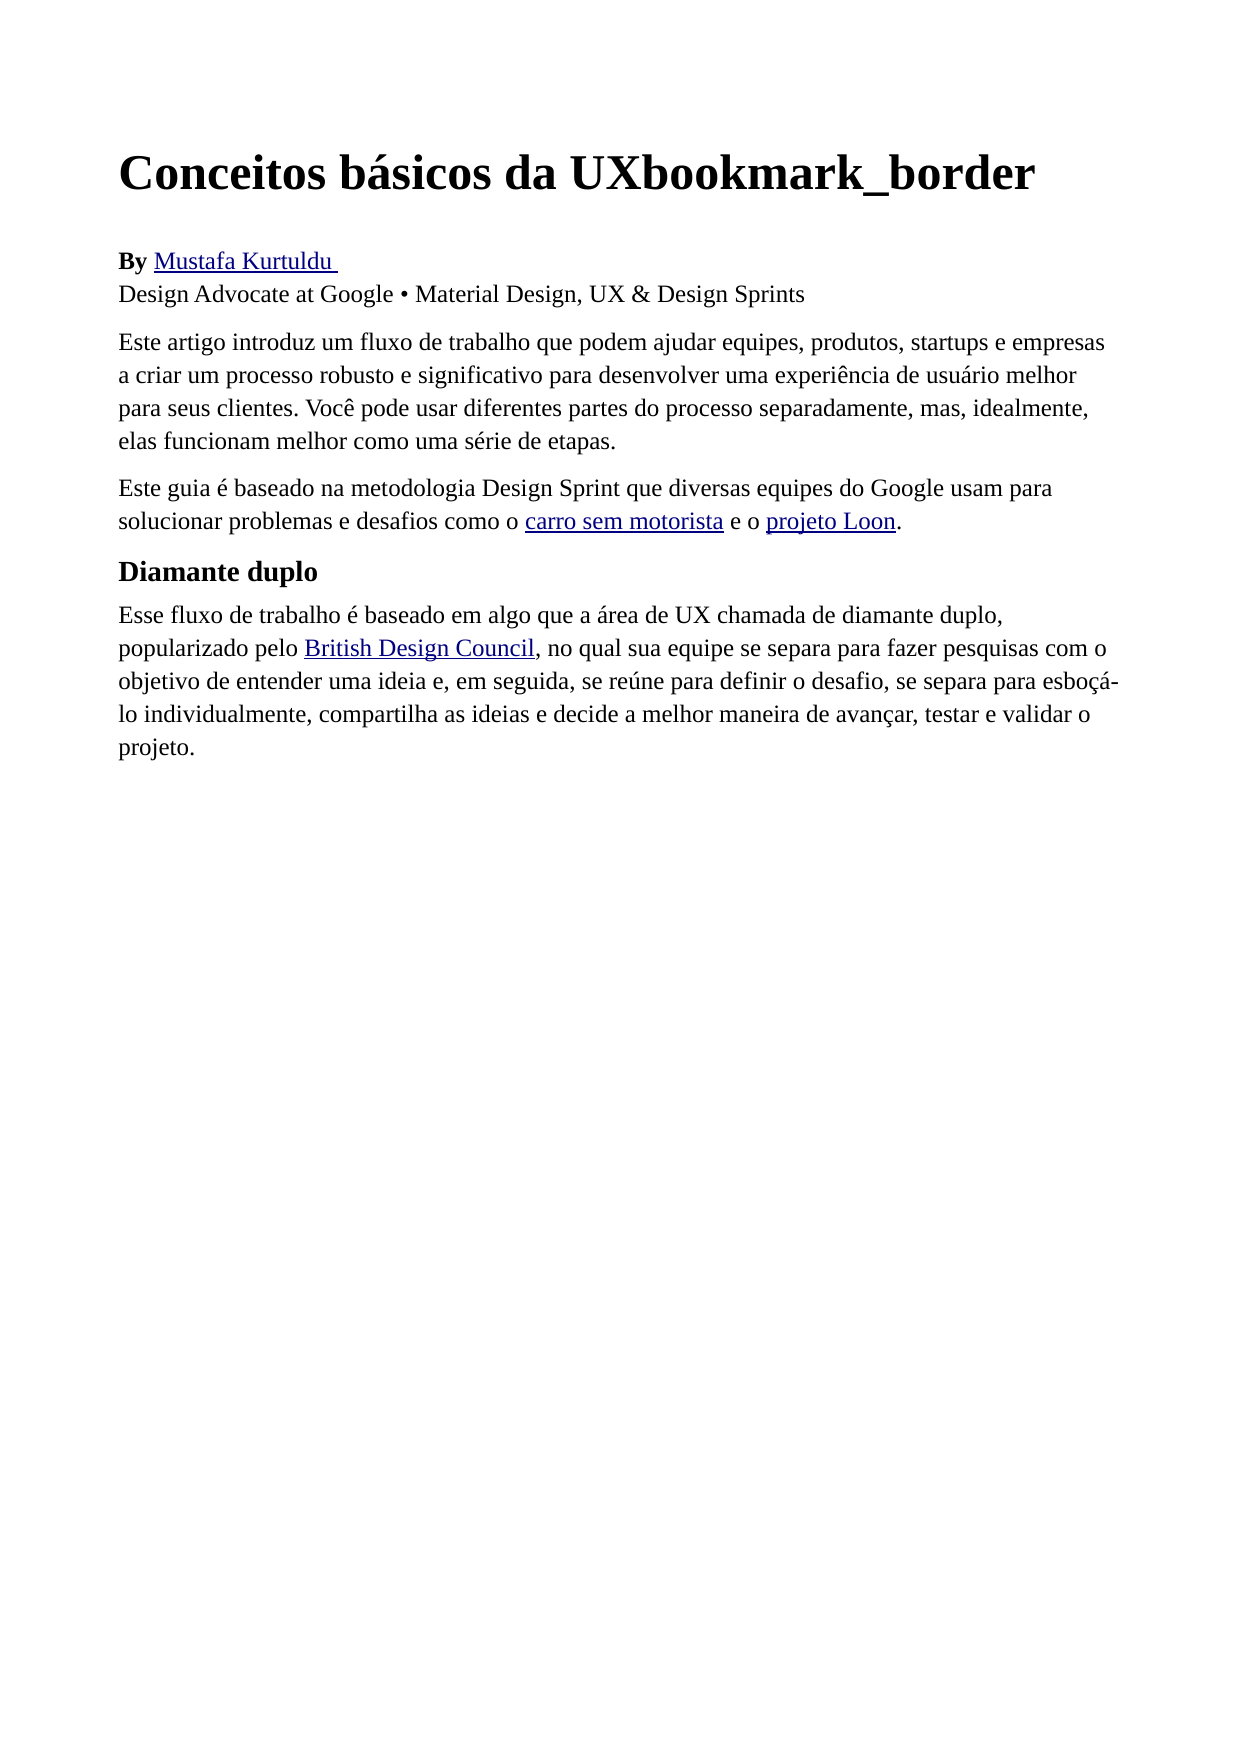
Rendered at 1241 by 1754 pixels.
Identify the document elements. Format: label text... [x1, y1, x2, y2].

text Este artigo introduz um fluxo de trabalho que podem ajudar equipes, produtos, startups e empresas a criar um processo robusto e significativo para desenvolver uma experiência de usuário melhor para seus clientes. Você pode usar diferentes partes do processo separadamente, mas, idealmente, elas funcionam melhor como uma série de etapas. [118, 327, 1122, 454]
text Design Advocate at Google • Material Design, UX & Design Sprints [118, 279, 1122, 308]
text By Mustafa Kurtuldu [118, 246, 1122, 275]
subtitle Conceitos básicos da UXbookmark_border [118, 143, 1122, 201]
subtitle Diamante duplo [118, 554, 1122, 588]
text Esse fluxo de trabalho é baseado em algo que a área de UX chamada de diamante duplo, popularizado pelo British Design Council, no qual sua equipe se separa para fazer pesquisas com o objetivo de entender uma ideia e, em seguida, se reúne para definir o desafio, se separa para esboçá-lo individualmente, compartilha as ideias e decide a melhor maneira de avançar, testar e validar o projeto. [118, 600, 1122, 761]
text Este guia é baseado na metodologia Design Sprint que diversas equipes do Google usam para solucionar problemas e desafios como o carro sem motorista e o projeto Loon. [118, 473, 1122, 535]
